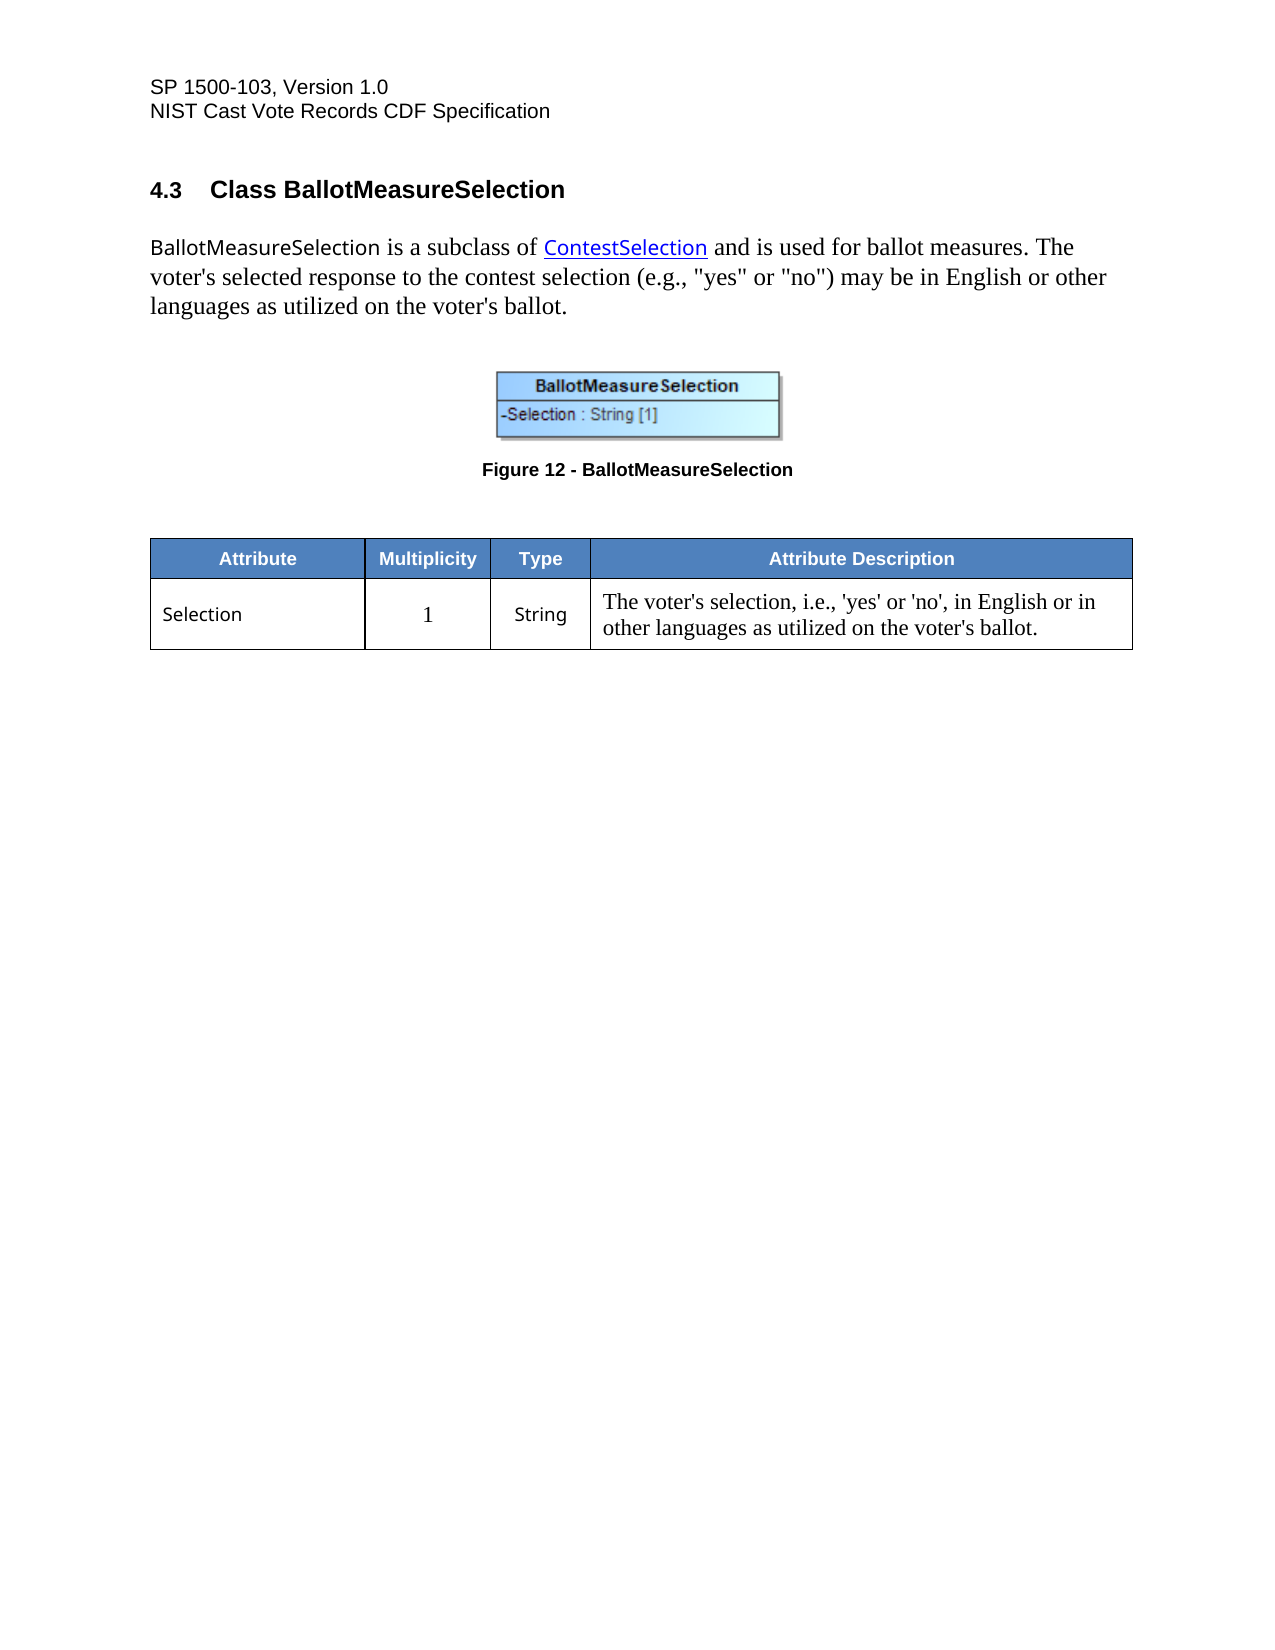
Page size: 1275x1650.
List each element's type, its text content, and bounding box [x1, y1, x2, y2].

table_header Attribute Description [591, 539, 1132, 578]
text Figure 12 - BallotMeasureSelection [150, 459, 1125, 481]
subtitle Class BallotMeasureSelection [150, 175, 1125, 204]
table_header Type [491, 539, 590, 578]
table_header Multiplicity [366, 539, 490, 578]
table_cell Selection [151, 579, 364, 649]
table_cell String [491, 579, 590, 649]
table_cell 1 [366, 579, 490, 649]
table_cell The voter's selection, i.e., 'yes' or 'no', in English or in other languages as utilized on the voter's ballot. [591, 579, 1132, 649]
picture [473, 348, 802, 460]
text BallotMeasureSelection is a subclass of ContestSelection and is used for ballot measures. The voter's selected response to the contest selection (e.g., "yes" or "no") may be in English or other languages as utilized on the voter's ballot. [150, 232, 1125, 319]
table_header Attribute [151, 539, 364, 578]
